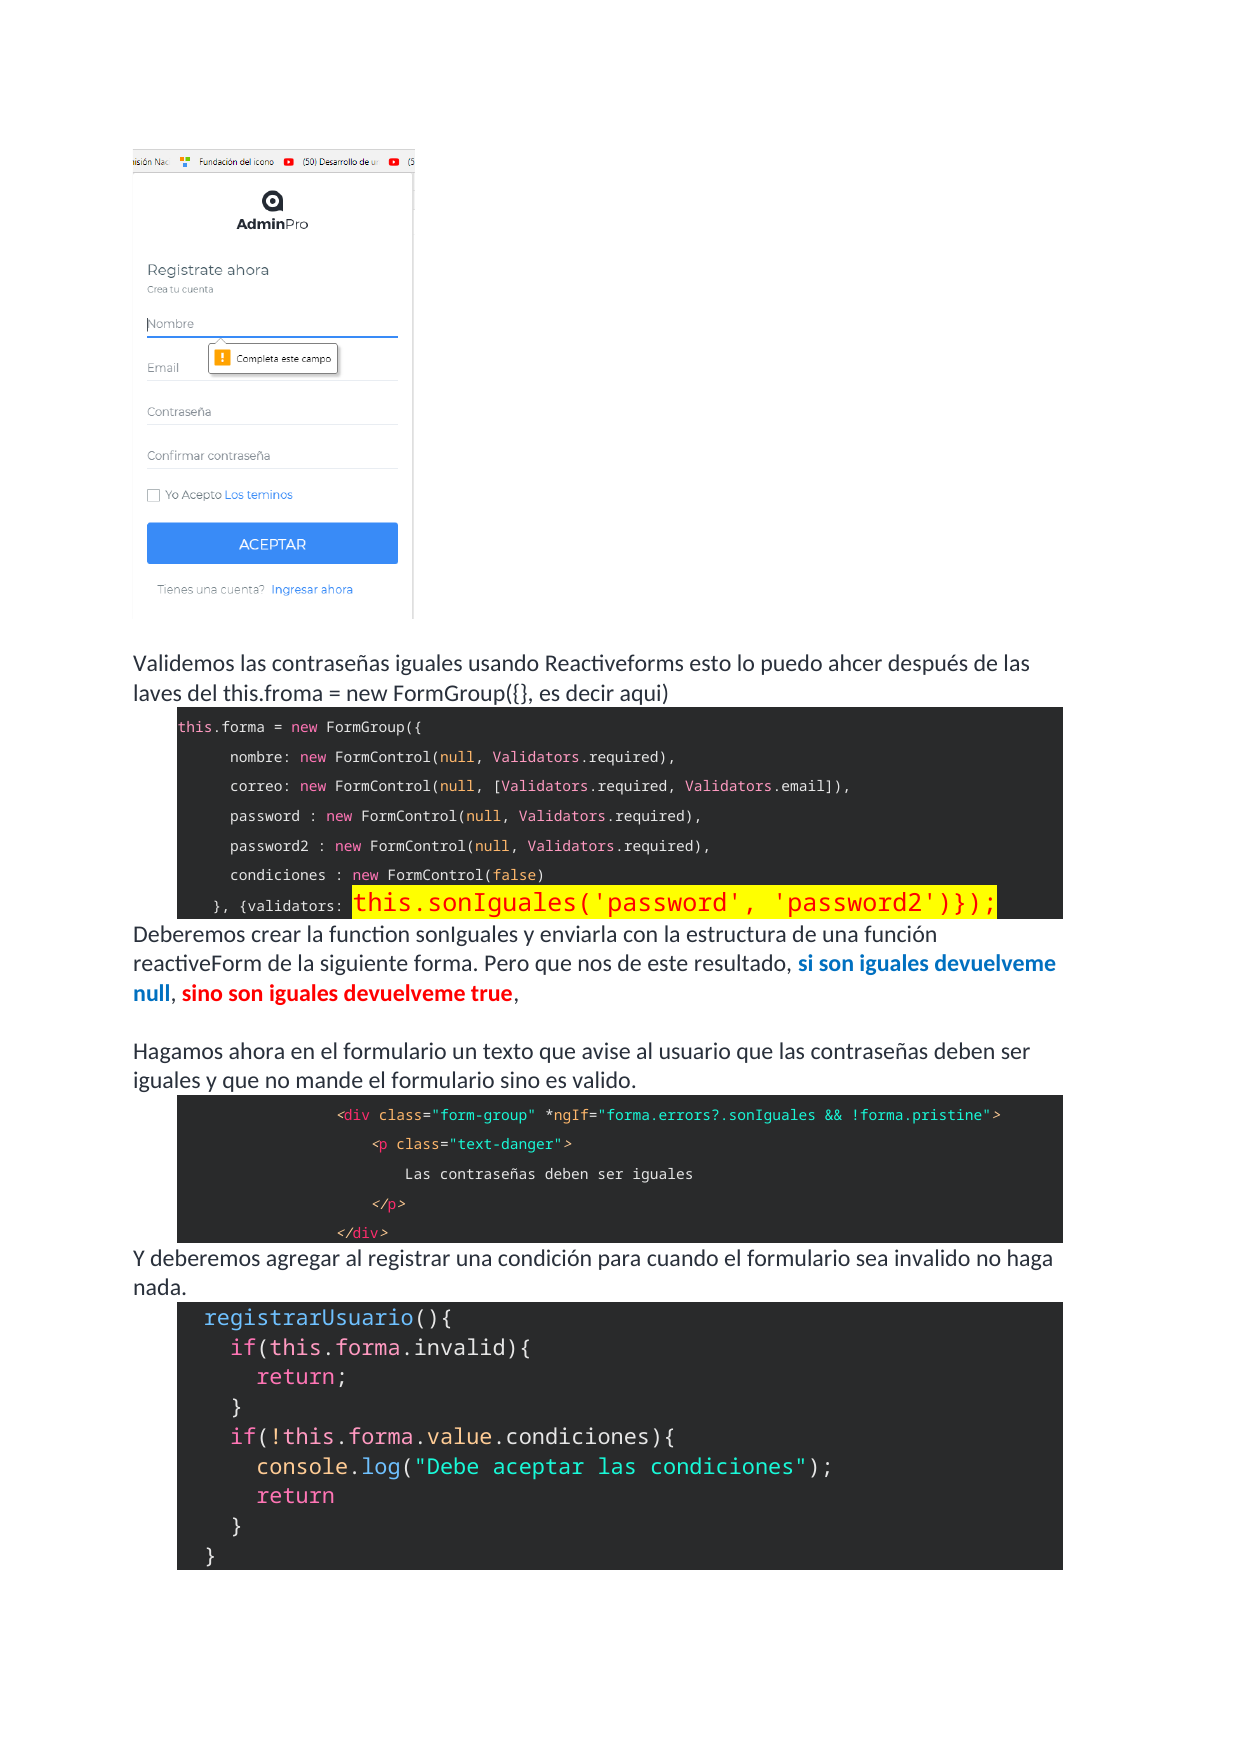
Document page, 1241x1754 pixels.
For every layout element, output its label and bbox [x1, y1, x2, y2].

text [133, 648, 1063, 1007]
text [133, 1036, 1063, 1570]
picture [132, 147, 415, 619]
